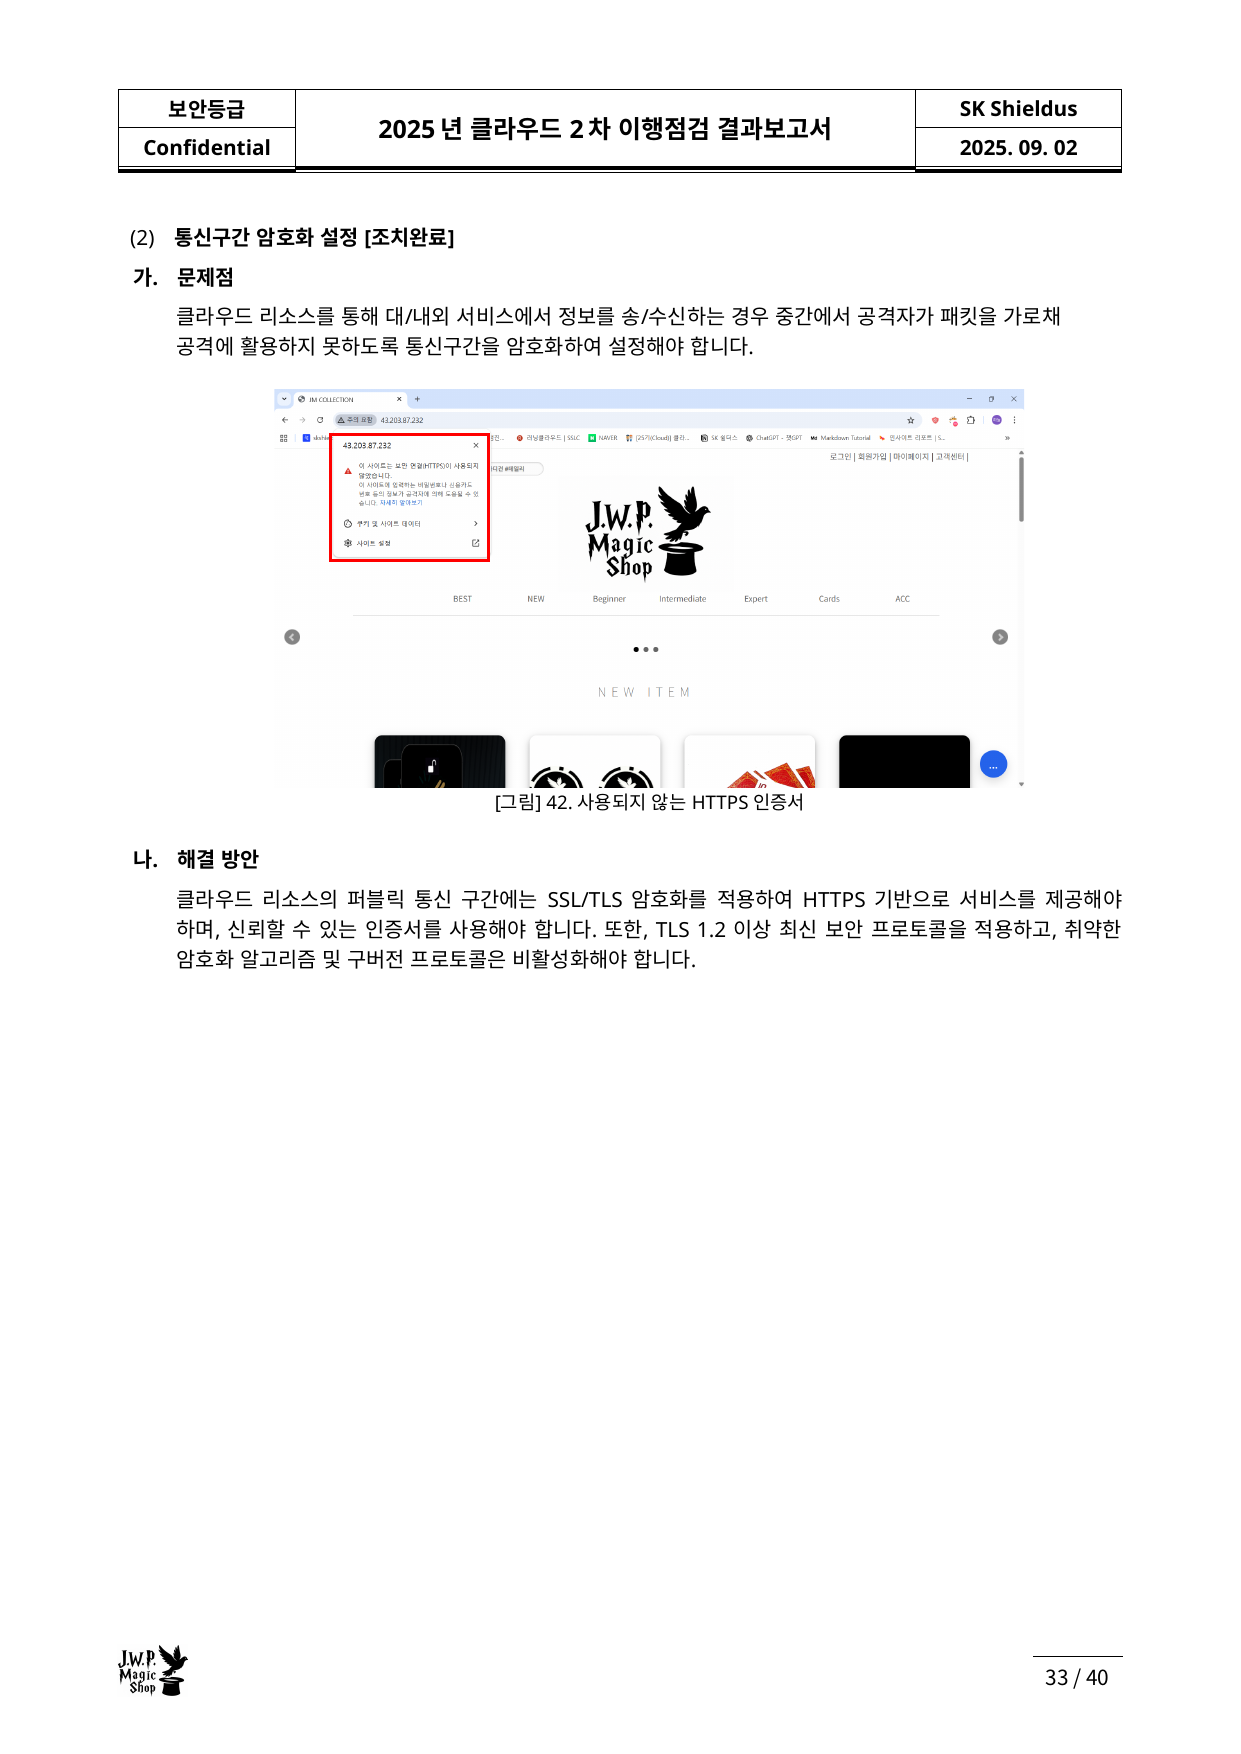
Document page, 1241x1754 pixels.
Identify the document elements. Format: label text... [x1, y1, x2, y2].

title 통신구간 암호화 설정 [조치완료] [130, 222, 1122, 252]
picture [274, 389, 1025, 788]
title 해결 방안 [133, 843, 1122, 874]
picture [117, 1644, 188, 1697]
text 클라우드 리소스를 통해 대/내외 서비스에서 정보를 송/수신하는 경우 중간에서 공격자가 패킷을 가로채 공격에 활용하지 못하도록 통신구간을 암호화하여 설정해야 합니다. [176, 300, 1122, 361]
text 클라우드 리소스의 퍼블릭 통신 구간에는 SSL/TLS 암호화를 적용하여 HTTPS 기반으로 서비스를 제공해야 하며, 신뢰할 수 있는 인증서를 사용해야 합니다. 또한, TLS 1.2 이상 최신 보안 프로토콜을 적용하고, 취약한 암호화 알고리즘 및 구버전 프로토콜은 비활성화해야 합니다. [176, 883, 1122, 974]
title 문제점 [133, 261, 1122, 291]
